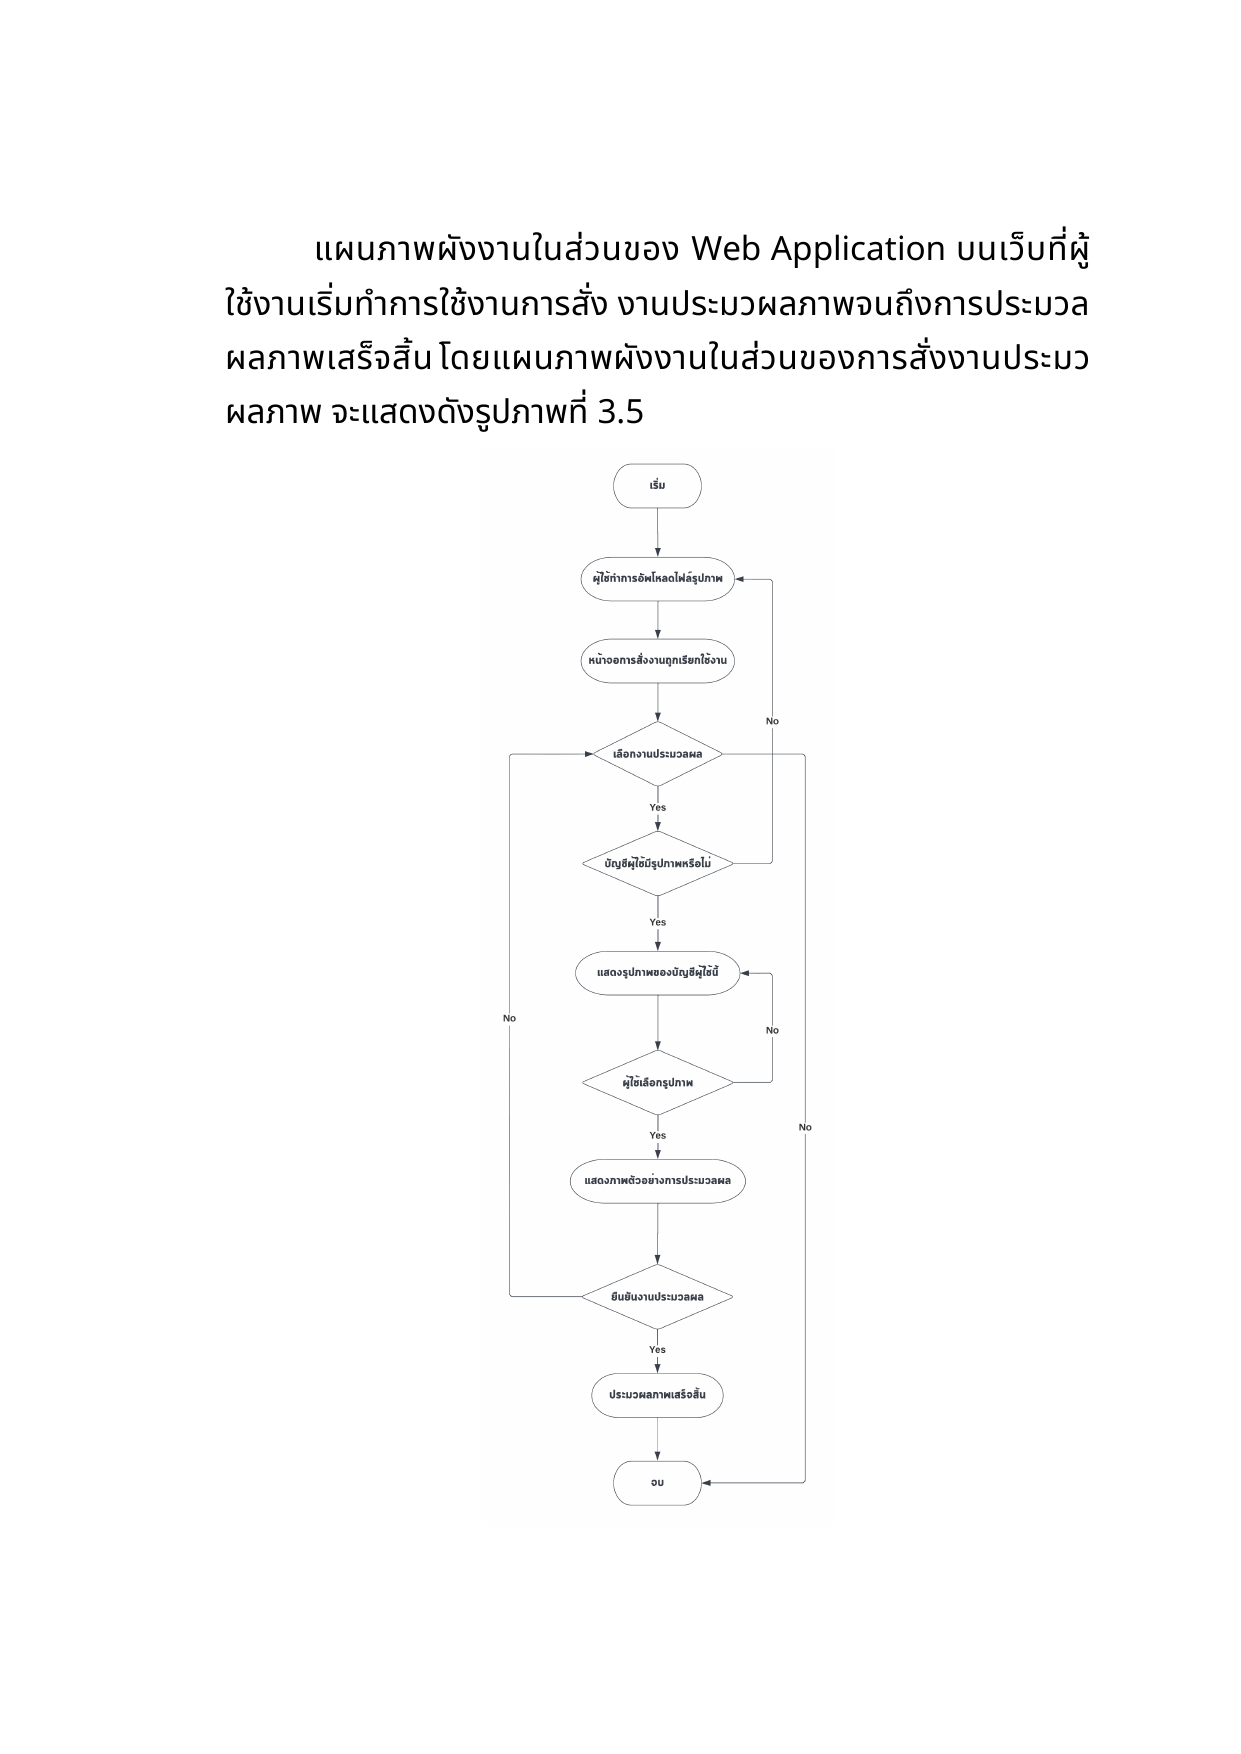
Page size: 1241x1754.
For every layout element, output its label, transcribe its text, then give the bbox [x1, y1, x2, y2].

text แผนภาพผังงานในส่วนของ Web Application บนเว็บที่ผู้ใช้งานเริ่มทําการใช้งานการสั่ง งานประมวผลภาพจนถึงการประมวลผลภาพเสร็จสิ้น โดยแผนภาพผังงานในส่วนของการสั่งงานประมวผลภาพ จะแสดงดังรูปภาพที่ 3.5 [225, 225, 1090, 439]
picture [481, 442, 834, 1527]
